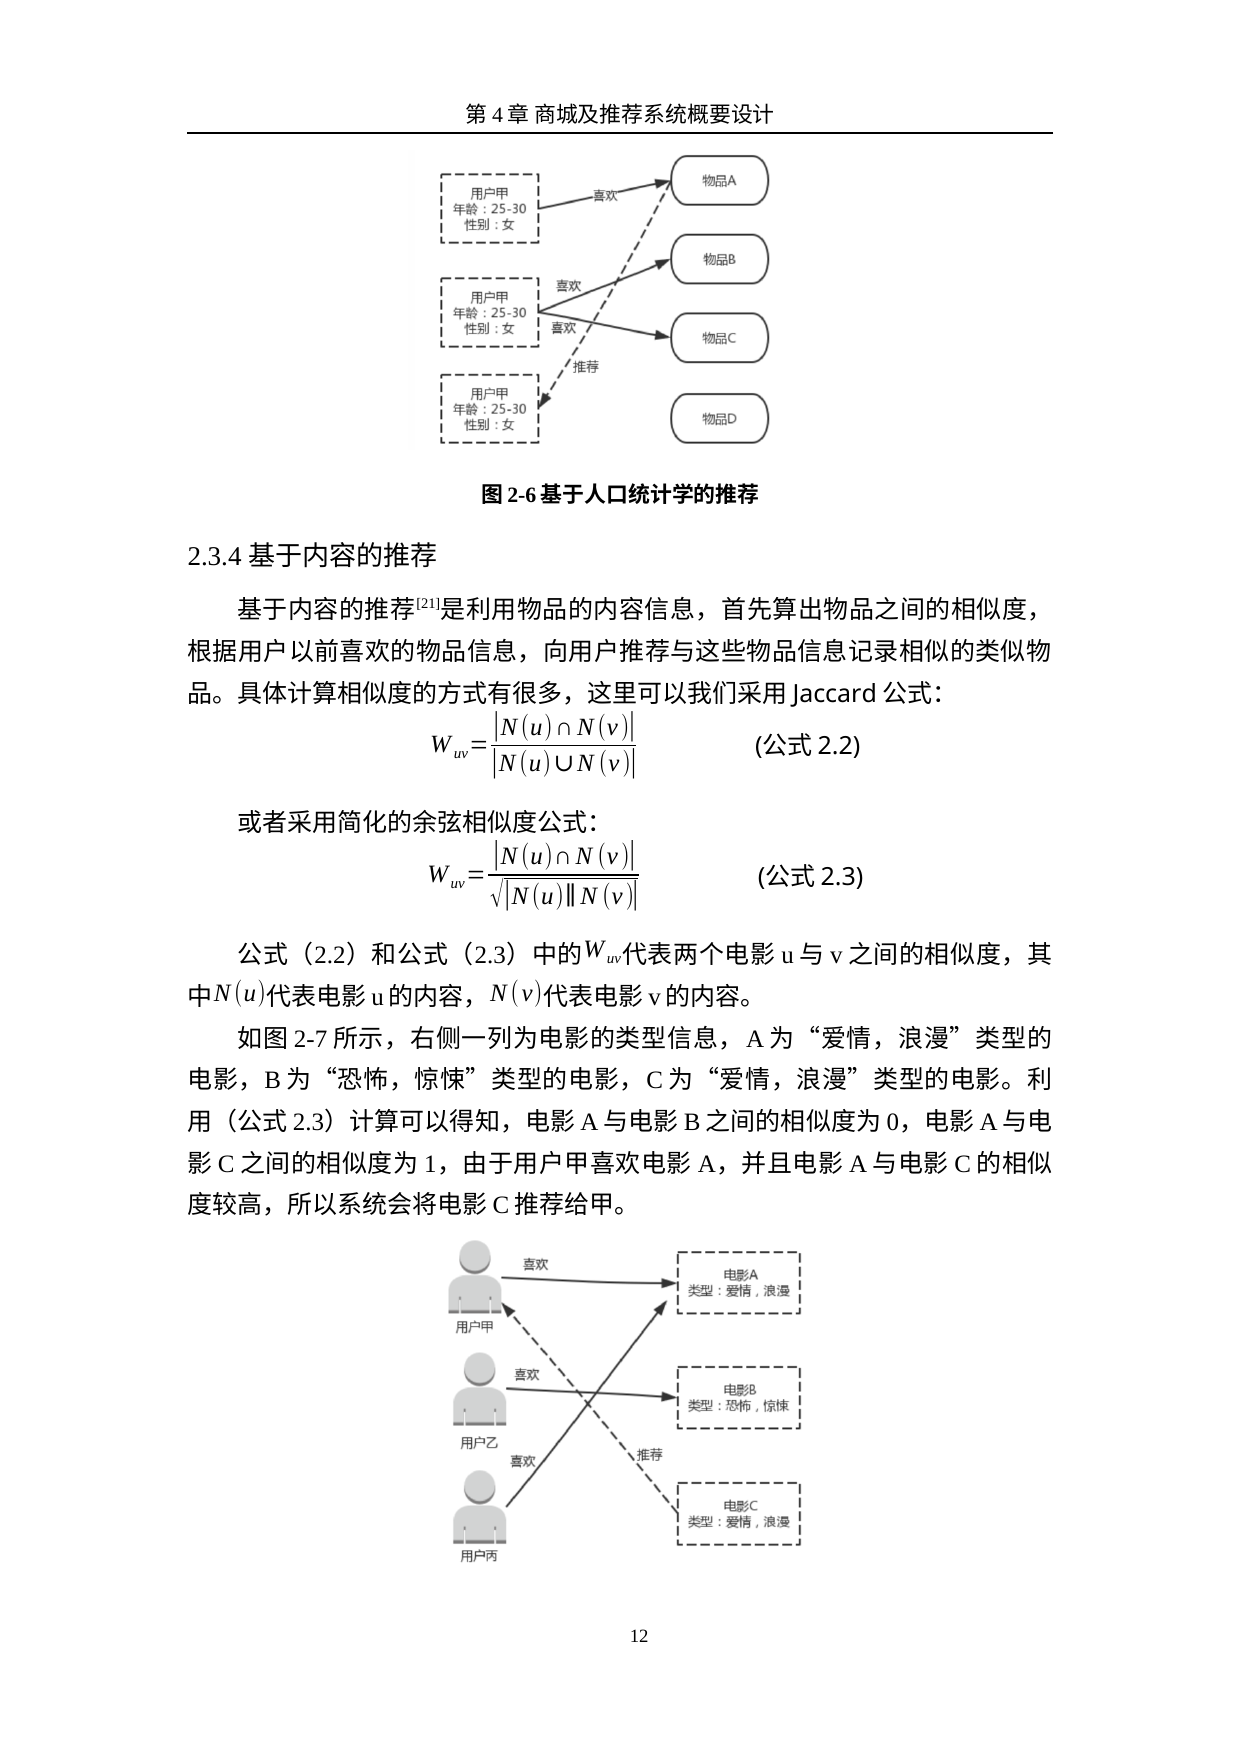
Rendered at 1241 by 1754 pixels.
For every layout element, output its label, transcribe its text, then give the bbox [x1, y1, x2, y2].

picture [423, 1234, 817, 1570]
text 如图2-7所示，右侧一列为电影的类型信息，A为“爱情，浪漫”类型的电影，B为“恐怖，惊悚”类型的电影，C为“爱情，浪漫”类型的电影。利用（公式2.3）计算可以得知，电影A与电影B之间的相似度为0，电影A与电影C之间的相似度为1，由于用户甲喜欢电影A，并且电影A与电影C的相似度较高，所以系统会将电影C推荐给甲。 [187, 1014, 1053, 1222]
text 或者采用简化的余弦相似度公式： [187, 798, 1053, 840]
text (公式2.3) [187, 840, 1053, 912]
text 图2-6基于人口统计学的推荐 [187, 477, 1053, 508]
picture [408, 150, 832, 450]
subtitle 2.3.4 基于内容的推荐 [187, 533, 1053, 573]
text 公式（2.2）和公式（2.3）中的代表两个电影u与v之间的相似度，其中代表电影u的内容，代表电影v的内容。 [187, 931, 1053, 1014]
text 基于内容的推荐[21]是利用物品的内容信息，首先算出物品之间的相似度，根据用户以前喜欢的物品信息，向用户推荐与这些物品信息记录相似的类似物品。具体计算相似度的方式有很多，这里可以我们采用Jaccard公式： [187, 585, 1053, 710]
text (公式2.2) [187, 710, 1053, 780]
